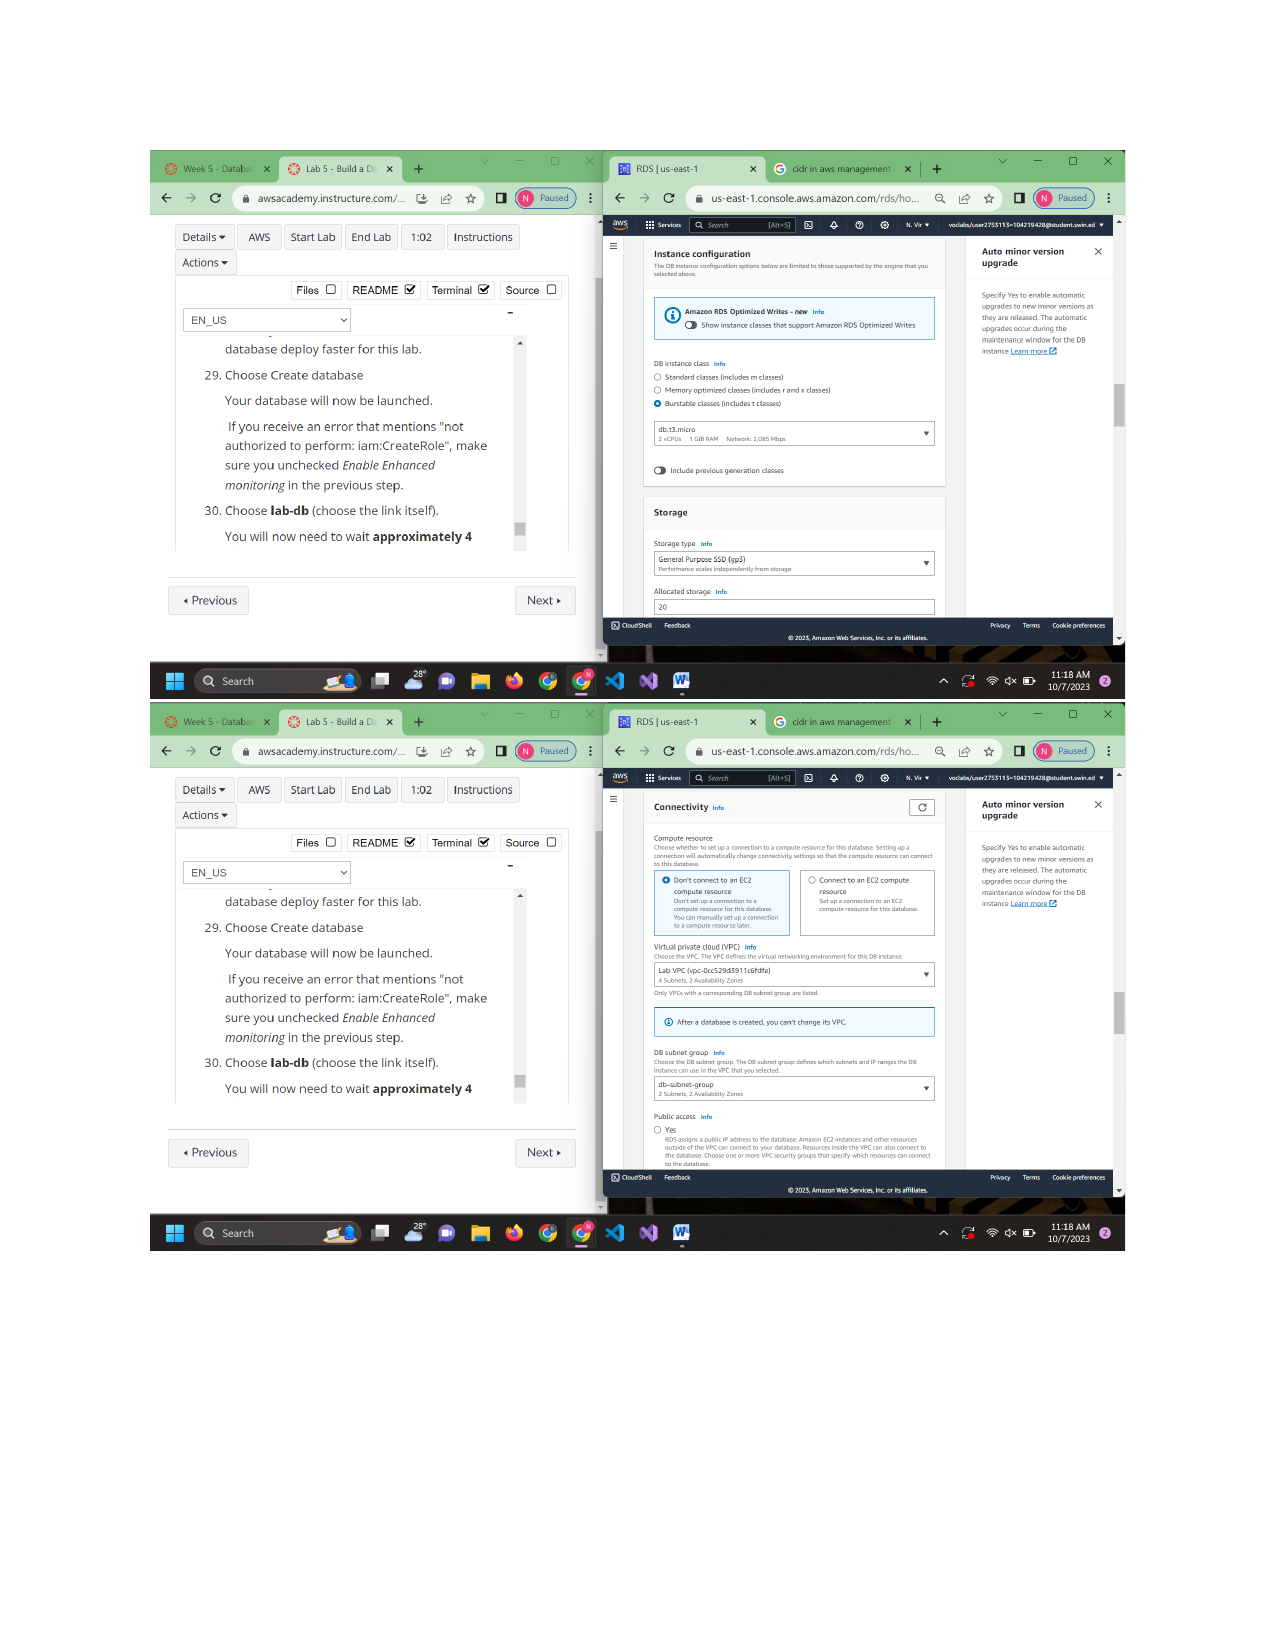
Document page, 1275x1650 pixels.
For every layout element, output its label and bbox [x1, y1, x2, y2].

picture [150, 150, 1125, 699]
picture [150, 702, 1125, 1251]
